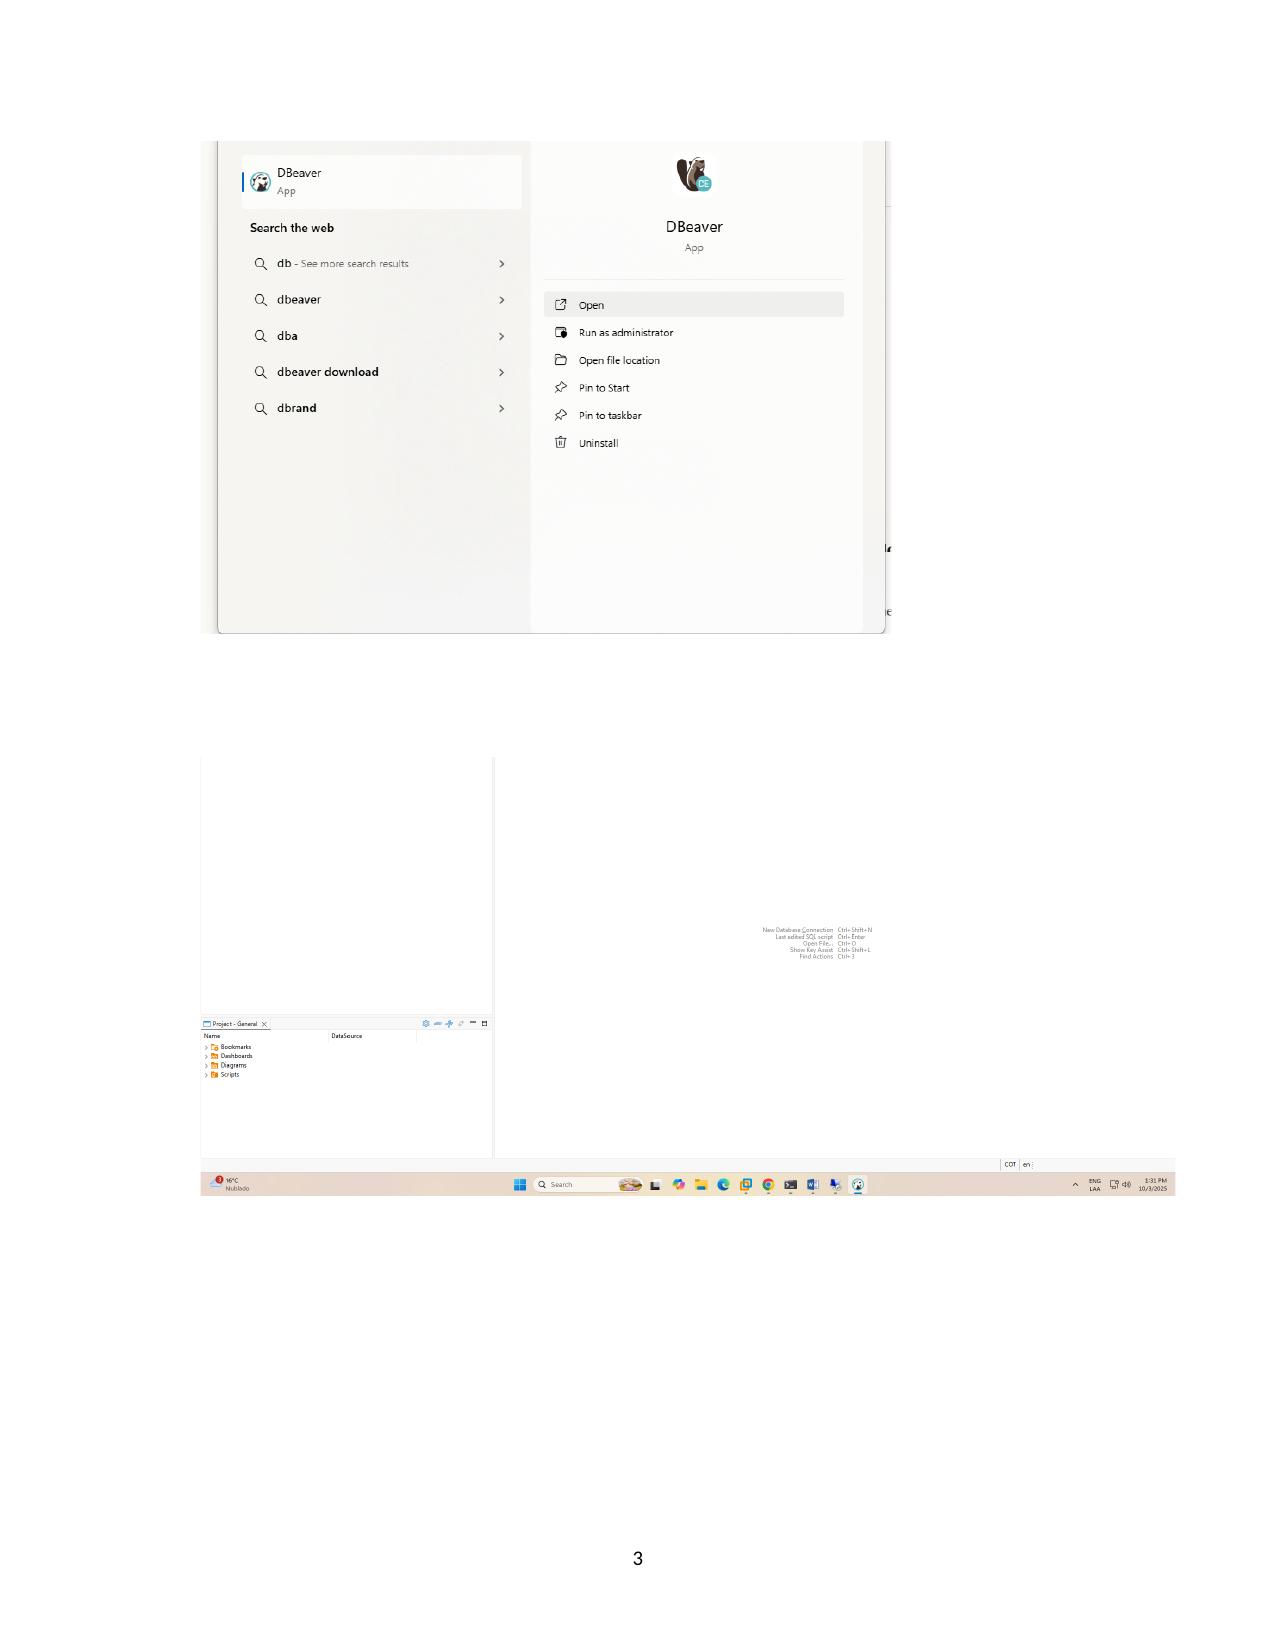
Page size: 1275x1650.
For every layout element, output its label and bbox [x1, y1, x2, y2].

picture [200, 757, 1176, 1196]
picture [200, 141, 892, 634]
